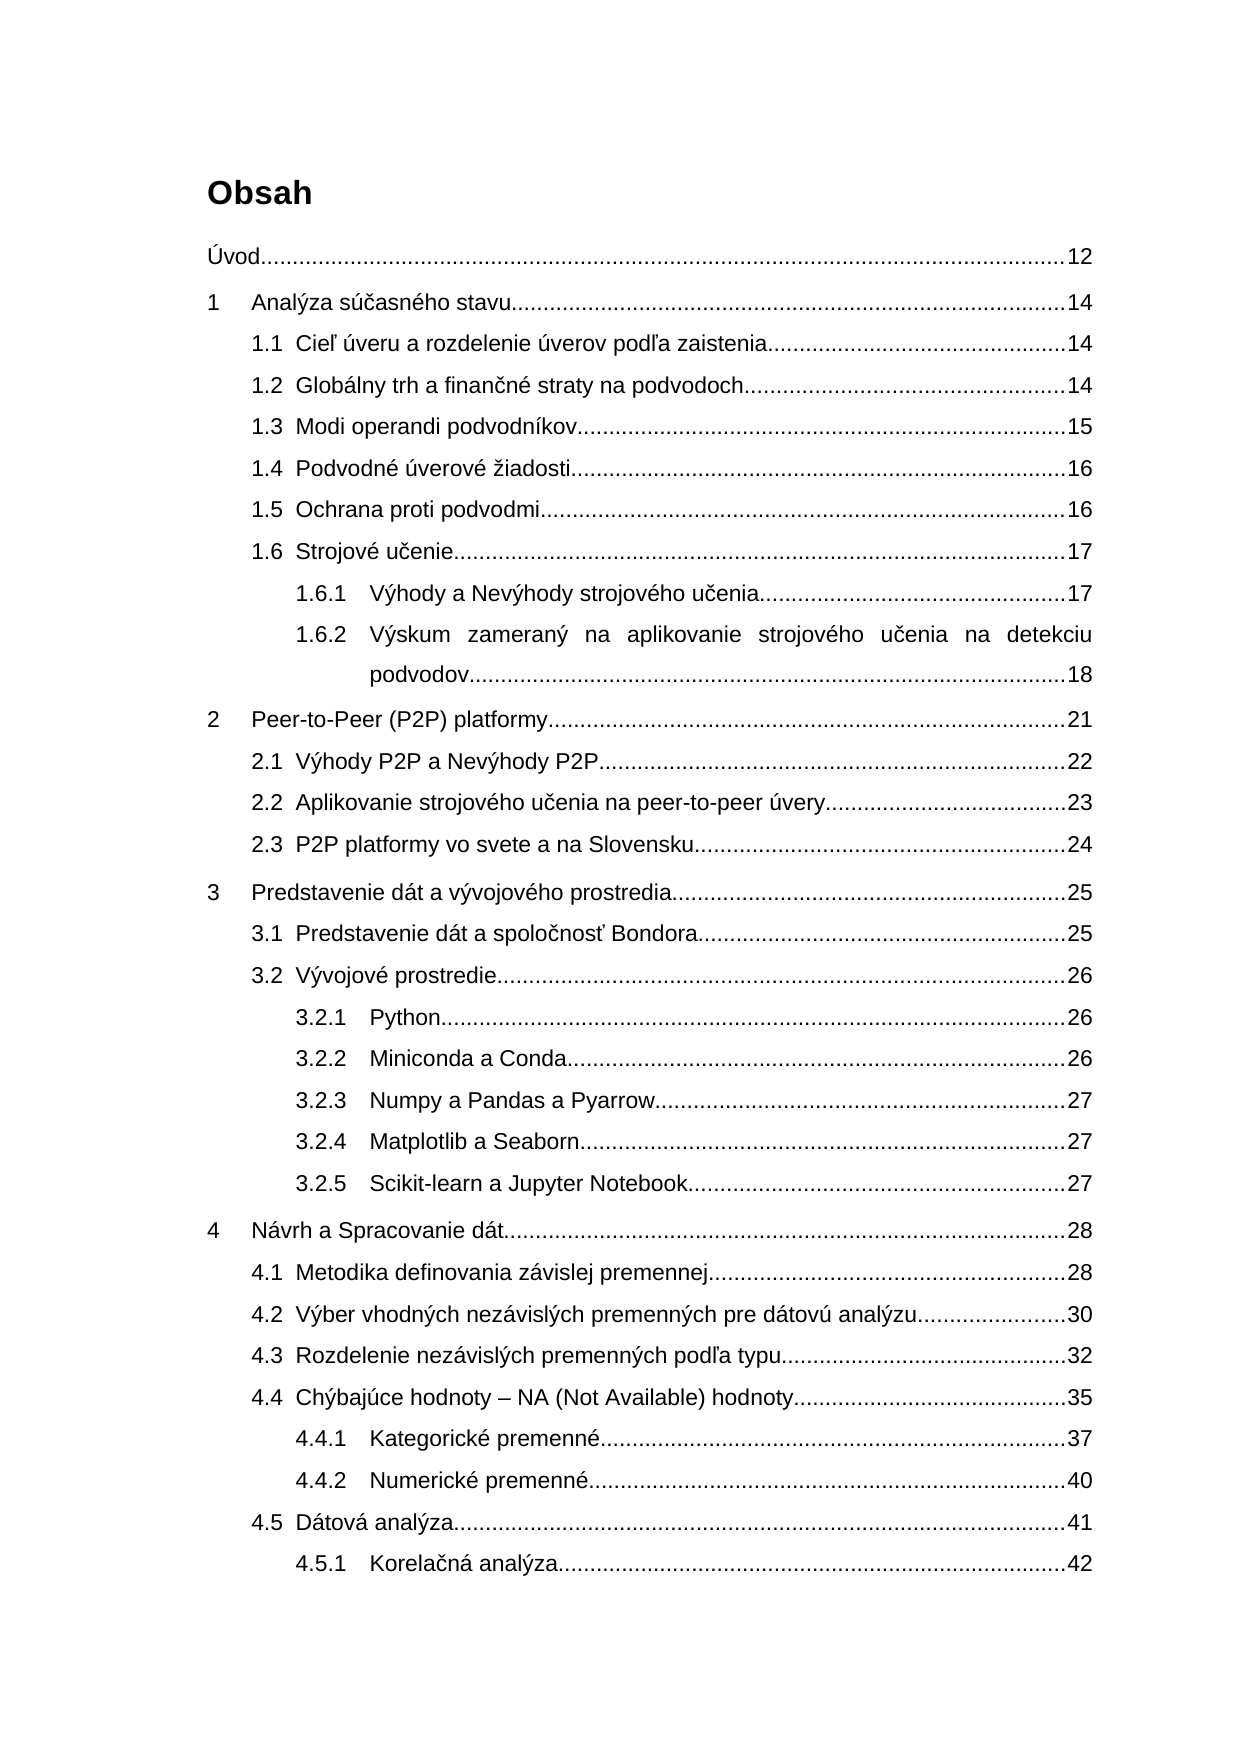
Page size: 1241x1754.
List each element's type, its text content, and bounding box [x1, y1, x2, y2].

text Obsah [207, 173, 1092, 211]
text 1.5 Ochrana proti podvodmi 16 [251, 496, 1092, 523]
text 3.2.4 Matplotlib a Seaborn 27 [295, 1128, 1092, 1154]
text 4.4.2 Numerické premenné 40 [295, 1467, 1092, 1493]
text 1 Analýza súčasného stavu 14 [207, 288, 1092, 315]
text 4 Návrh a Spracovanie dát 28 [207, 1217, 1092, 1244]
text 3.1 Predstavenie dát a spoločnosť Bondora 25 [251, 920, 1092, 947]
text 1.6.1 Výhody a Nevýhody strojového učenia 17 [295, 579, 1092, 606]
text 3.2.2 Miniconda a Conda 26 [295, 1045, 1092, 1071]
text 2.3 P2P platformy vo svete a na Slovensku 24 [251, 831, 1092, 857]
text 1.4 Podvodné úverové žiadosti 16 [251, 455, 1092, 481]
text 3.2 Vývojové prostredie 26 [251, 962, 1092, 988]
text 4.5 Dátová analýza 41 [251, 1508, 1092, 1535]
text 3.2.3 Numpy a Pandas a Pyarrow 27 [295, 1087, 1092, 1113]
text 3.2.5 Scikit-learn a Jupyter Notebook 27 [295, 1170, 1092, 1196]
text 2.1 Výhody P2P a Nevýhody P2P 22 [251, 748, 1092, 774]
text 4.2 Výber vhodných nezávislých premenných pre dátovú analýzu 30 [251, 1301, 1092, 1327]
text 4.4.1 Kategorické premenné 37 [295, 1425, 1092, 1452]
text 4.1 Metodika definovania závislej premennej 28 [251, 1259, 1092, 1285]
text 4.3 Rozdelenie nezávislých premenných podľa typu 32 [251, 1342, 1092, 1368]
text 1.6.2 Výskum zameraný na aplikovanie strojového učenia na detekciu podvodov 18 [295, 621, 1092, 687]
text 2 Peer-to-Peer (P2P) platformy 21 [207, 706, 1092, 733]
text 1.1 Cieľ úveru a rozdelenie úverov podľa zaistenia 14 [251, 330, 1092, 356]
text 2.2 Aplikovanie strojového učenia na peer-to-peer úvery 23 [251, 789, 1092, 816]
text 1.6 Strojové učenie 17 [251, 538, 1092, 564]
text 1.3 Modi operandi podvodníkov 15 [251, 413, 1092, 439]
text 3 Predstavenie dát a vývojového prostredia 25 [207, 879, 1092, 905]
text Úvod 12 [207, 243, 1092, 269]
text 1.2 Globálny trh a finančné straty na podvodoch 14 [251, 372, 1092, 398]
text 4.4 Chýbajúce hodnoty – NA (Not Available) hodnoty 35 [251, 1384, 1092, 1410]
text 4.5.1 Korelačná analýza 42 [295, 1550, 1092, 1576]
text 3.2.1 Python 26 [295, 1003, 1092, 1030]
